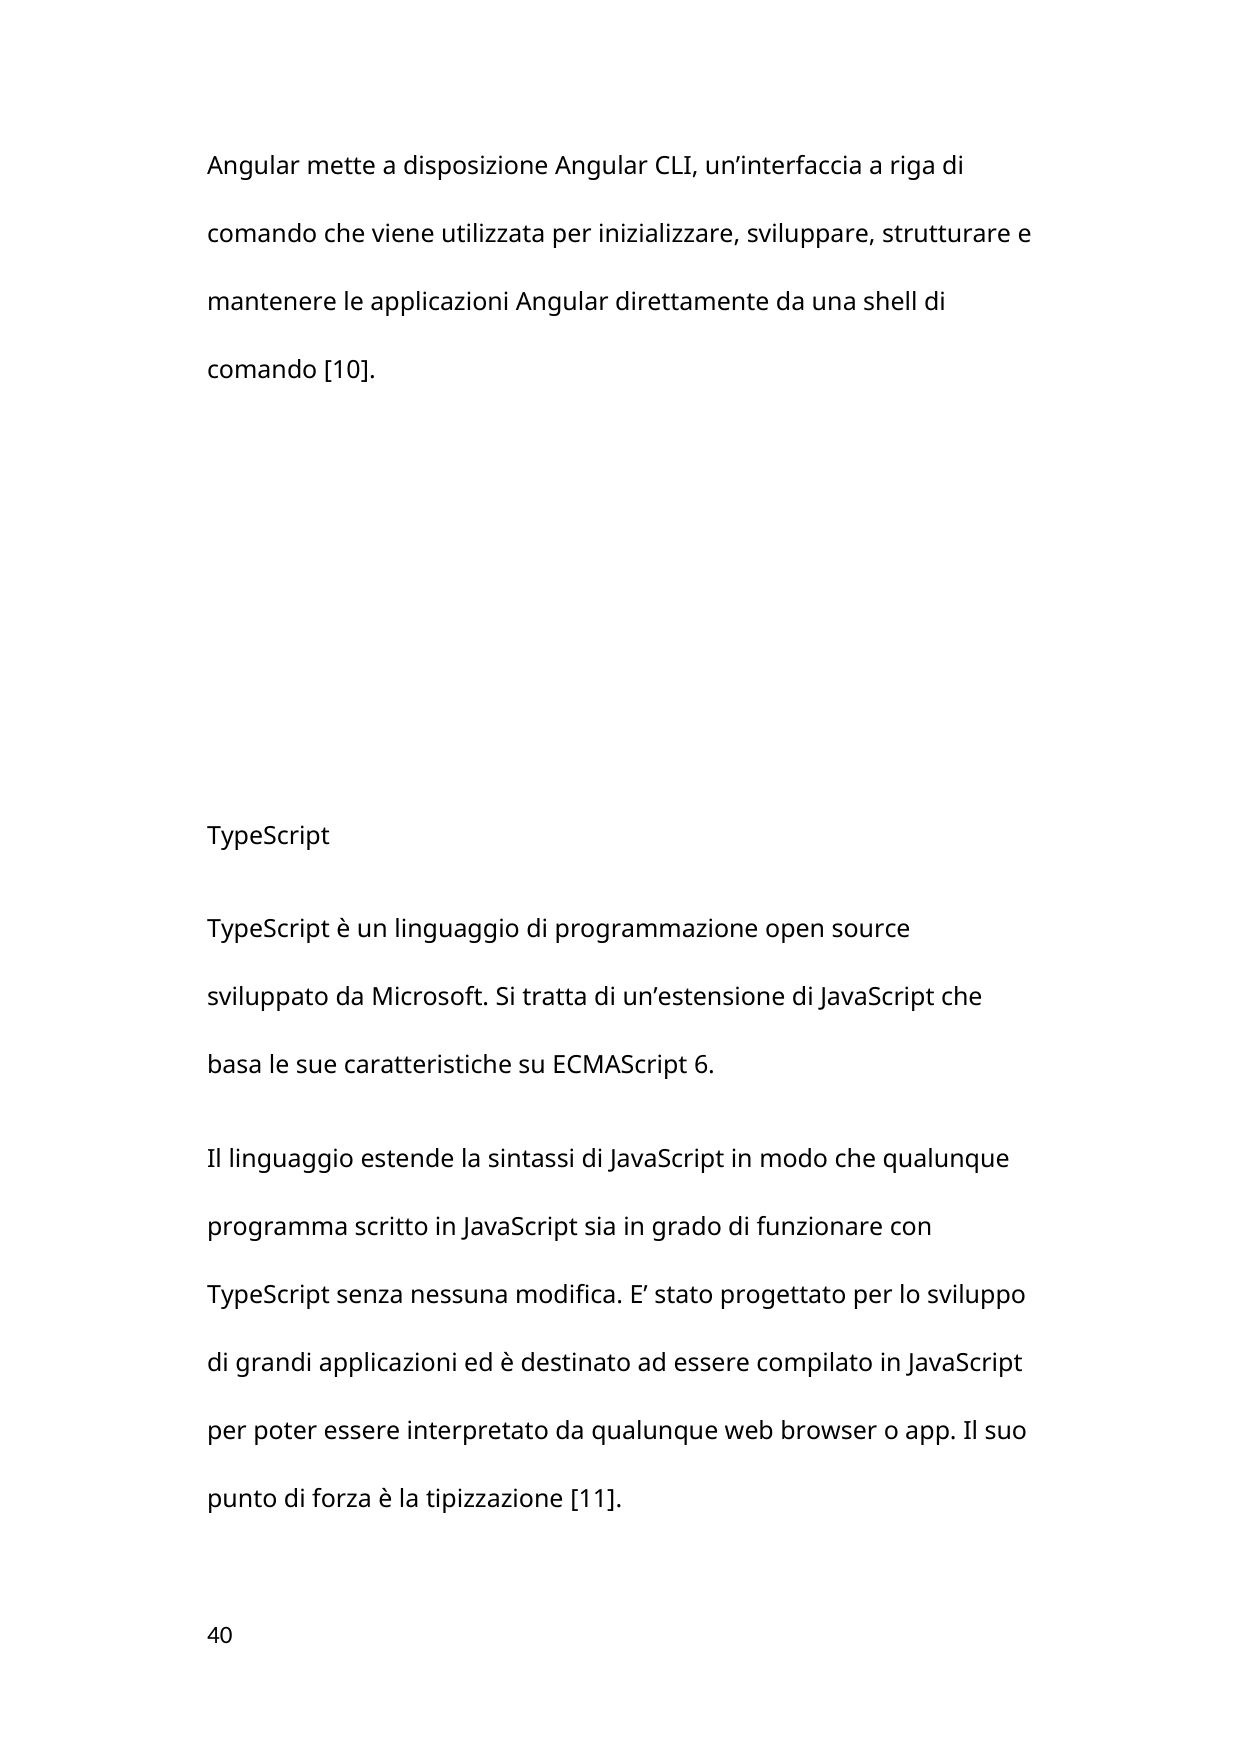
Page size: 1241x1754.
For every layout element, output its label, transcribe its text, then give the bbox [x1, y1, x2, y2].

text TypeScript è un linguaggio di programmazione open source sviluppato da Microsoft. Si tratta di un’estensione di JavaScript che basa le sue caratteristiche su ECMAScript 6. [207, 911, 1033, 1081]
text TypeScript [207, 818, 1033, 852]
text Angular mette a disposizione Angular CLI, un’interfaccia a riga di comando che viene utilizzata per inizializzare, sviluppare, strutturare e mantenere le applicazioni Angular direttamente da una shell di comando . [207, 148, 1033, 386]
text Il linguaggio estende la sintassi di JavaScript in modo che qualunque programma scritto in JavaScript sia in grado di funzionare con TypeScript senza nessuna modifica. E’ stato progettato per lo sviluppo di grandi applicazioni ed è destinato ad essere compilato in JavaScript per poter essere interpretato da qualunque web browser o app. Il suo punto di forza è la tipizzazione . [207, 1140, 1033, 1515]
